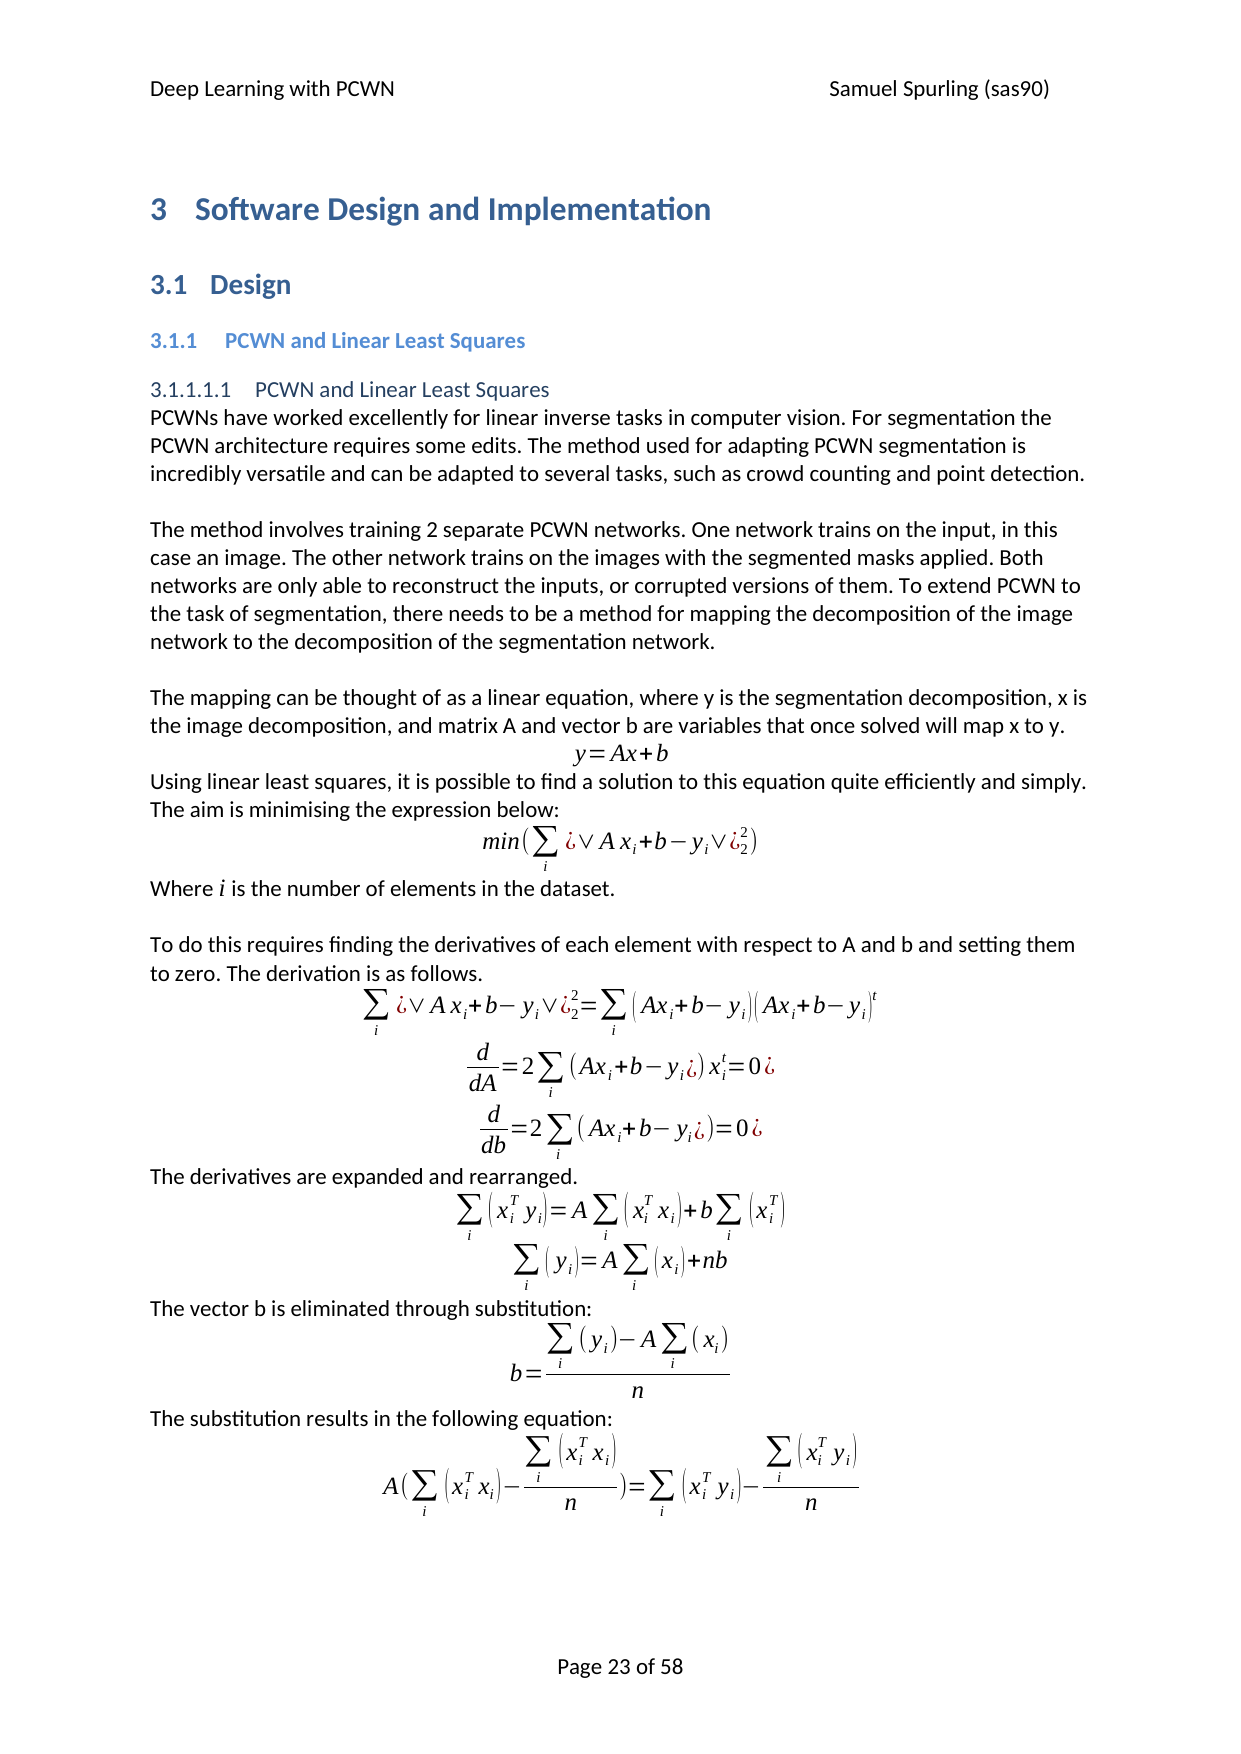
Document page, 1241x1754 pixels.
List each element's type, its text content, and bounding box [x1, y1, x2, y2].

text The mapping can be thought of as a linear equation, where y is the segmentation decomposition, x is the image decomposition, and matrix A and vector b are variables that once solved will map x to y. [150, 683, 1090, 739]
text The substitution results in the following equation: [150, 1404, 1090, 1432]
text To do this requires finding the derivatives of each element with respect to A and b and setting them to zero. The derivation is as follows. [150, 931, 1090, 987]
text The method involves training 2 separate PCWN networks. One network trains on the input, in this case an image. The other network trains on the images with the segmented masks applied. Both networks are only able to reconstruct the inputs, or corrupted versions of them. To extend PCWN to the task of segmentation, there needs to be a method for mapping the decomposition of the image network to the decomposition of the segmentation network. [150, 515, 1090, 655]
subtitle PCWN and Linear Least Squares [150, 375, 1090, 403]
text Where is the number of elements in the dataset. [150, 874, 1090, 903]
text PCWNs have worked excellently for linear inverse tasks in computer vision. For segmentation the PCWN architecture requires some edits. The method used for adapting PCWN segmentation is incredibly versatile and can be adapted to several tasks, such as crowd counting and point detection. [150, 403, 1090, 487]
subtitle PCWN and Linear Least Squares [150, 326, 1090, 354]
text Using linear least squares, it is possible to find a solution to this equation quite efficiently and simply. The aim is minimising the expression below: [150, 767, 1090, 823]
subtitle Design [150, 266, 1090, 301]
text The vector b is eliminated through substitution: [150, 1294, 1090, 1322]
subtitle Software Design and Implementation [150, 187, 1090, 228]
text The derivatives are expanded and rearranged. [150, 1162, 1090, 1190]
